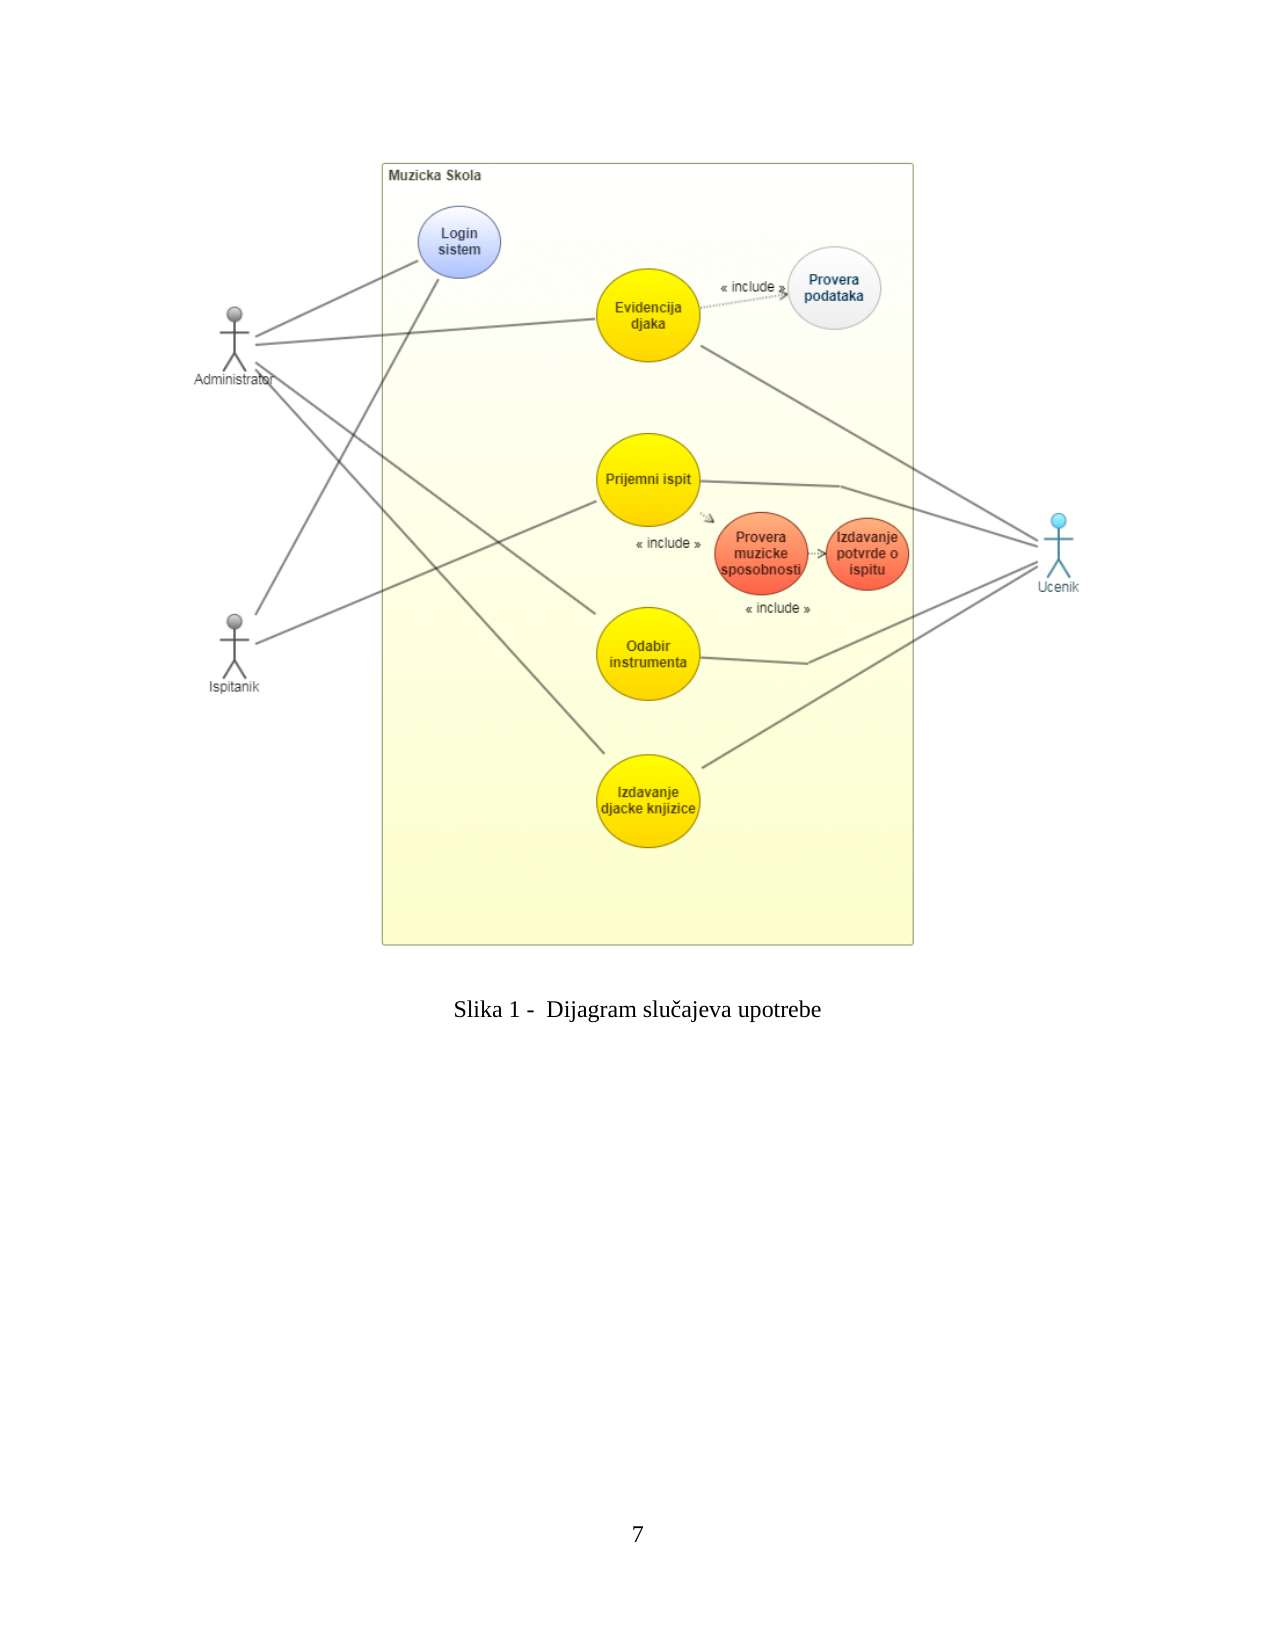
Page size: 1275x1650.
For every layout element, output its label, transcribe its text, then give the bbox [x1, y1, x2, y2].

picture [150, 150, 1125, 970]
text Slika 1 - Dijagram slučajeva upotrebe [150, 995, 1125, 1022]
